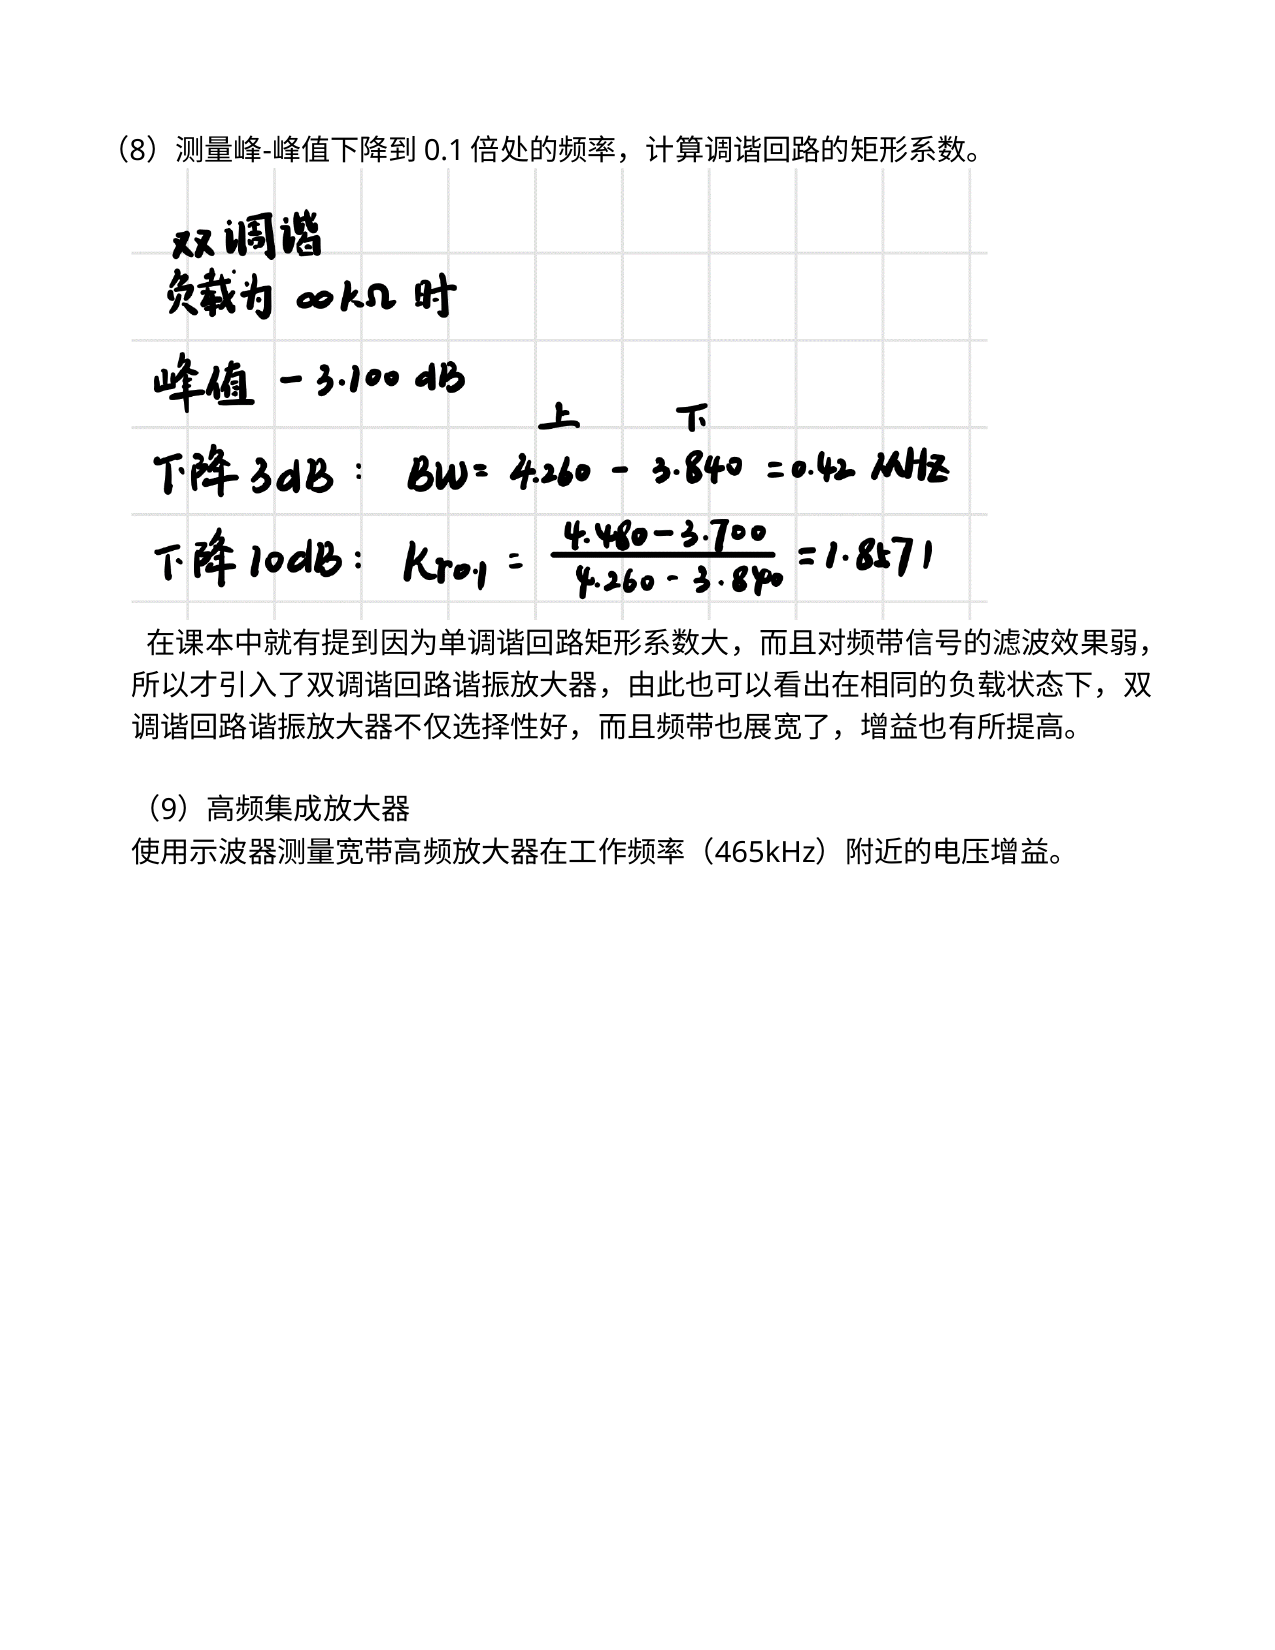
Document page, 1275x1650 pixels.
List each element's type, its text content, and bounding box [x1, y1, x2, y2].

text （8）测量峰-峰值下降到0.1倍处的频率，计算调谐回路的矩形系数。 [100, 126, 1173, 169]
text 在课本中就有提到因为单调谐回路矩形系数大，而且对频带信号的滤波效果弱，所以才引入了双调谐回路谐振放大器，由此也可以看出在相同的负载状态下，双调谐回路谐振放大器不仅选择性好，而且频带也展宽了，增益也有所提高。 [131, 619, 1173, 746]
picture [131, 168, 988, 620]
text 使用示波器测量宽带高频放大器在工作频率（465kHz）附近的电压增益。 [131, 828, 1173, 871]
text （9）高频集成放大器 [131, 786, 1173, 828]
